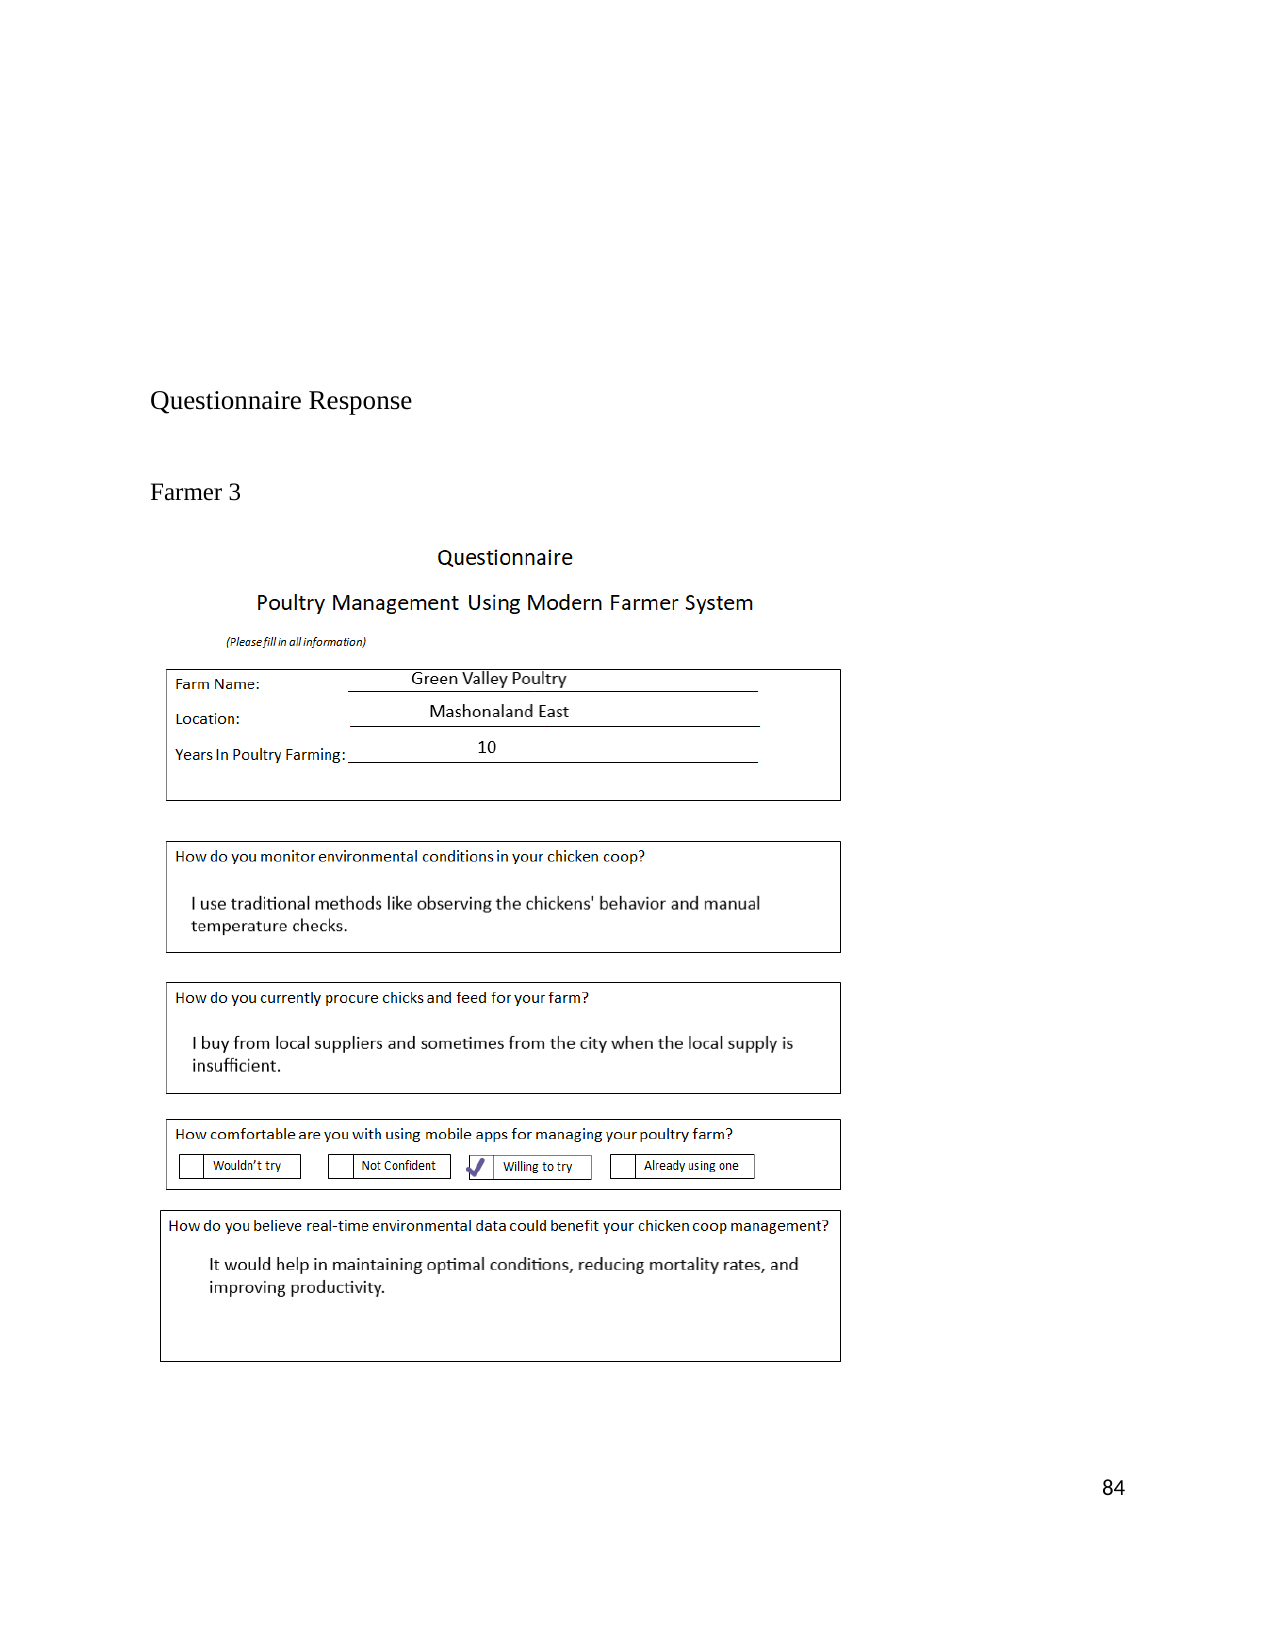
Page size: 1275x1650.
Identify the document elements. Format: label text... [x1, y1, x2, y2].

text Farmer 3 [150, 477, 1125, 506]
subtitle Questionnaire Response [150, 384, 1125, 416]
picture [150, 536, 853, 1367]
